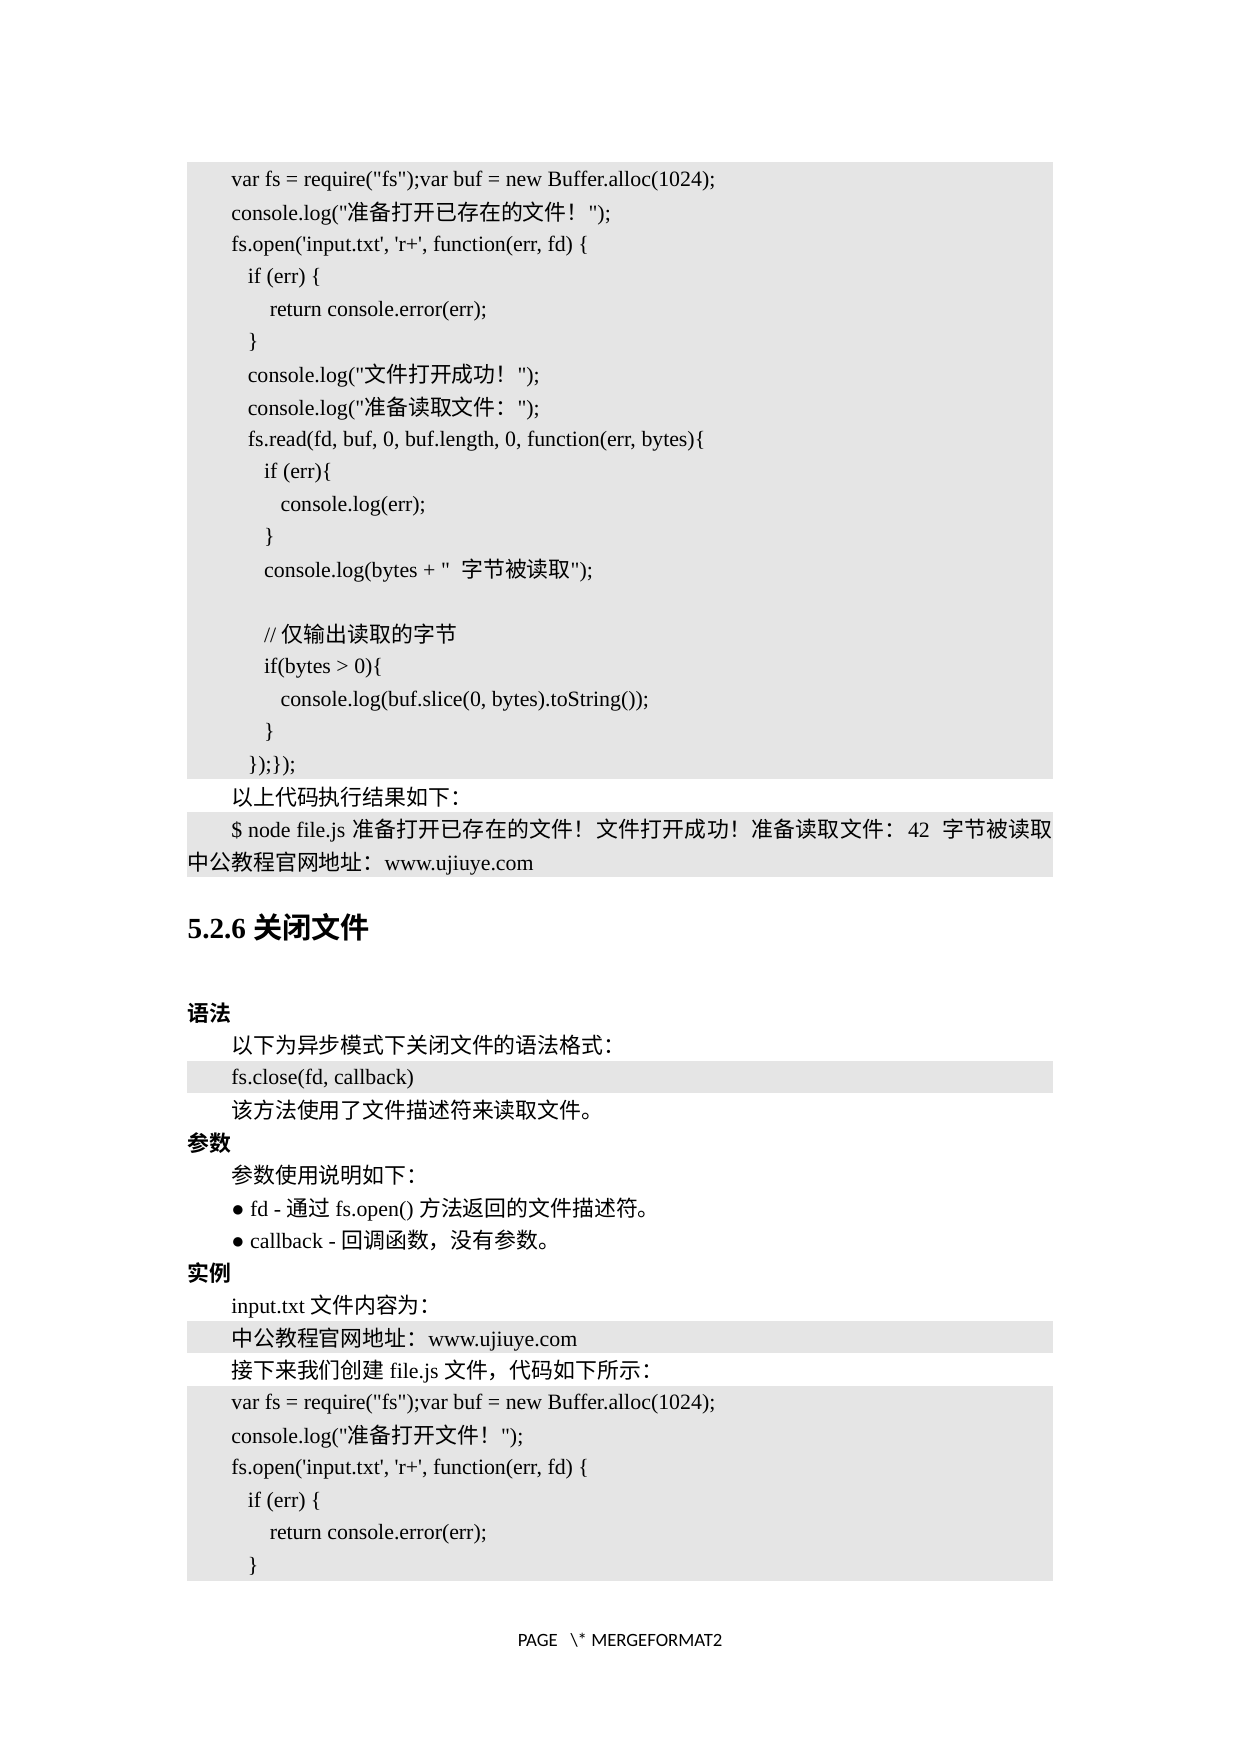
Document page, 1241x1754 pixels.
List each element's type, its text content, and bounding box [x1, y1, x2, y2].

text fs.read(fd, buf, 0, buf.length, 0, function(err, bytes){ [187, 422, 1053, 454]
text 接下来我们创建 file.js 文件，代码如下所示： [187, 1353, 1053, 1386]
text console.log(buf.slice(0, bytes).toString()); [187, 682, 1053, 714]
text if(bytes > 0){ [187, 649, 1053, 682]
text var fs = require("fs");var buf = new Buffer.alloc(1024); [187, 1386, 1053, 1418]
text 中公教程官网地址：www.ujiuye.com [187, 1321, 1053, 1353]
text ● fd - 通过 fs.open() 方法返回的文件描述符。 [187, 1191, 1053, 1223]
text $ node file.js 准备打开已存在的文件！文件打开成功！准备读取文件：42 字节被读取中公教程官网地址：www.ujiuye.com [187, 812, 1053, 877]
text 以下为异步模式下关闭文件的语法格式： [187, 1028, 1053, 1061]
text } [187, 519, 1053, 552]
text var fs = require("fs");var buf = new Buffer.alloc(1024); [187, 162, 1053, 194]
text console.log("准备打开文件！"); [187, 1418, 1053, 1451]
text 以上代码执行结果如下： [187, 779, 1053, 812]
text ● callback - 回调函数，没有参数。 [187, 1223, 1053, 1256]
text // 仅输出读取的字节 [187, 617, 1053, 649]
text console.log("准备读取文件："); [187, 389, 1053, 422]
text return console.error(err); [187, 292, 1053, 324]
text 参数 [187, 1126, 1053, 1158]
text console.log("准备打开已存在的文件！"); [187, 194, 1053, 227]
text if (err){ [187, 454, 1053, 487]
text fs.open('input.txt', 'r+', function(err, fd) { [187, 1451, 1053, 1483]
text input.txt 文件内容为： [187, 1288, 1053, 1321]
text } [187, 714, 1053, 747]
text });}); [187, 747, 1053, 779]
text fs.close(fd, callback) [187, 1061, 1053, 1093]
text if (err) { [187, 1483, 1053, 1516]
text 参数使用说明如下： [187, 1158, 1053, 1191]
text return console.error(err); [187, 1516, 1053, 1548]
text if (err) { [187, 259, 1053, 292]
text 该方法使用了文件描述符来读取文件。 [187, 1093, 1053, 1126]
text fs.open('input.txt', 'r+', function(err, fd) { [187, 227, 1053, 259]
text 实例 [187, 1256, 1053, 1288]
text console.log(err); [187, 487, 1053, 519]
text } [187, 1548, 1053, 1581]
text console.log("文件打开成功！"); [187, 357, 1053, 389]
text 5.2.6 关闭文件 [187, 893, 1053, 958]
text 语法 [187, 996, 1053, 1028]
text console.log(bytes + " 字节被读取"); [187, 552, 1053, 584]
text } [187, 324, 1053, 357]
